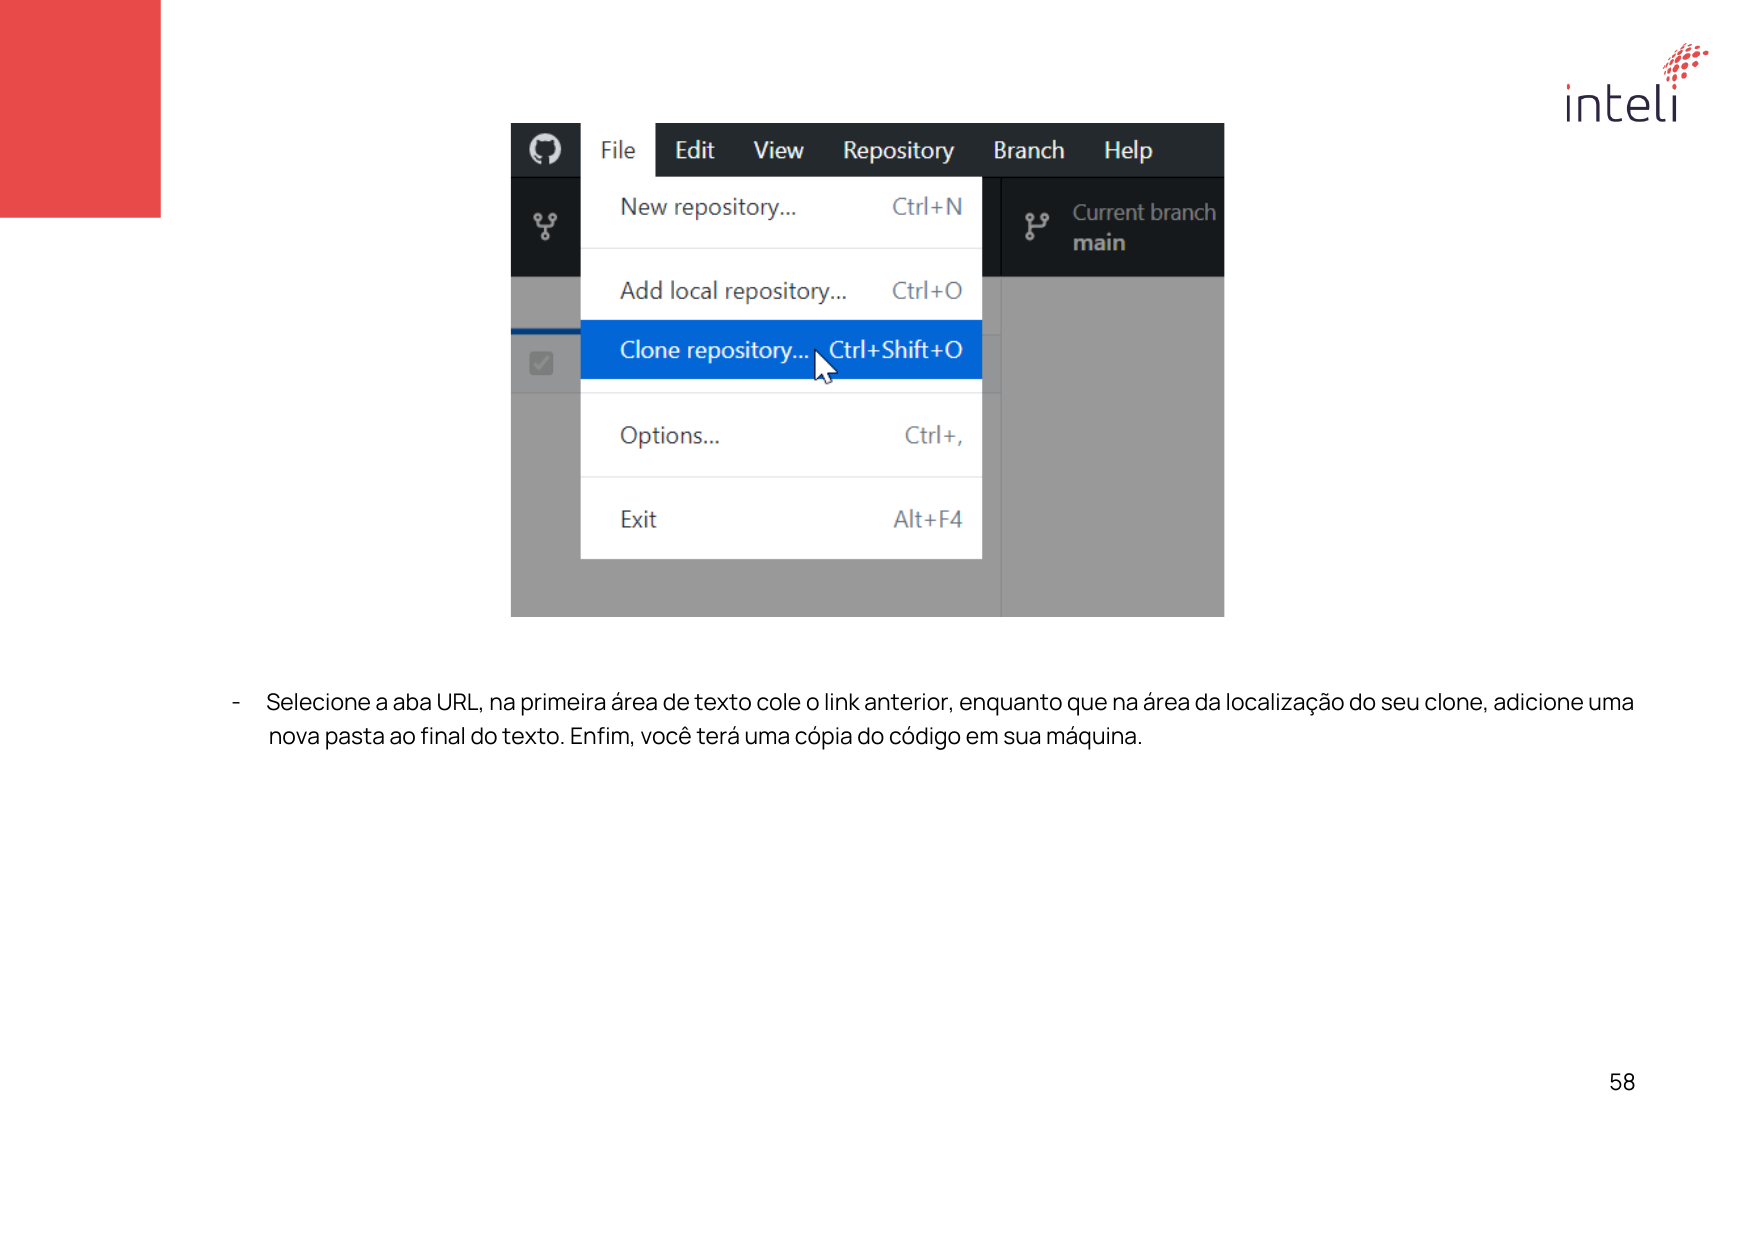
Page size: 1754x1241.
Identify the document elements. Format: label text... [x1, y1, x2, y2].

picture [510, 123, 1225, 617]
picture [1566, 43, 1709, 122]
picture [0, 0, 161, 218]
list Selecione a aba URL, na primeira área de texto cole o link anterior, enquanto que na área da localização do seu clone, adicione uma nova pasta ao final do texto. Enfim, você terá uma cópia do código em sua máquina. [231, 686, 1636, 751]
